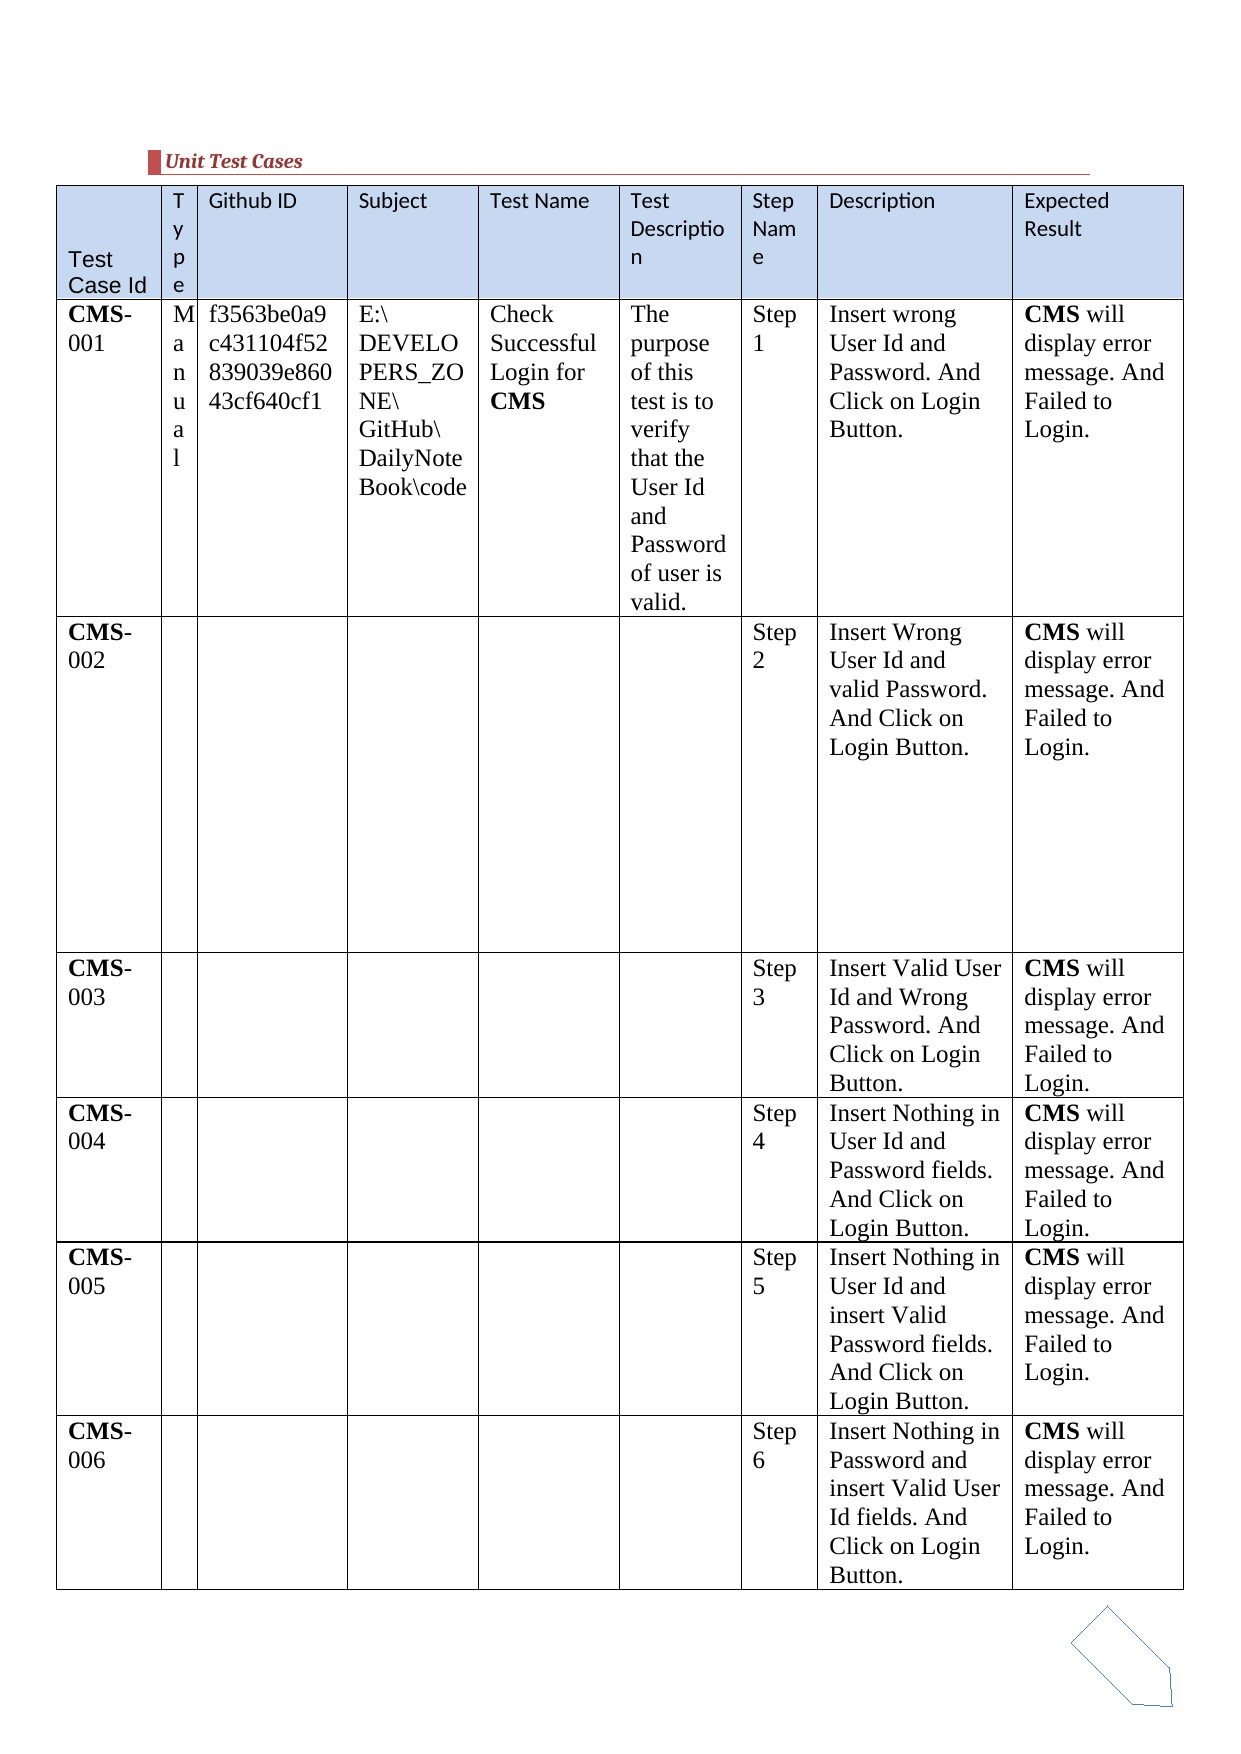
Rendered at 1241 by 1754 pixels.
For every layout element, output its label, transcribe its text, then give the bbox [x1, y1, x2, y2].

table_cell Step5 [742, 1243, 817, 1415]
table_cell f3563be0a9c431104f52839039e86043cf640cf1 [198, 300, 347, 616]
table_cell [198, 953, 347, 1097]
table_cell [198, 1243, 347, 1415]
table_header Step Name [742, 186, 817, 298]
table_cell CMS will display error message. And Failed to Login. [1013, 953, 1183, 1097]
table_cell [348, 617, 478, 952]
table_cell Insert Valid User Id and Wrong Password. And Click on Login Button. [818, 953, 1012, 1097]
table_cell CMS will display error message. And Failed to Login. [1013, 300, 1183, 616]
table_header Github ID [198, 186, 347, 298]
table_cell [198, 1098, 347, 1241]
table_cell Manual [162, 300, 197, 616]
table_cell E:\DEVELOPERS_ZONE\GitHub\DailyNoteBook\code [348, 300, 478, 616]
table_cell [479, 1098, 619, 1241]
table_cell [479, 617, 619, 952]
table_cell Step1 [742, 300, 817, 616]
table_cell [162, 953, 197, 1097]
table_cell [479, 953, 619, 1097]
table_header Description [818, 186, 1012, 298]
table_cell Step2 [742, 617, 817, 952]
table_cell Step4 [742, 1098, 817, 1241]
table_cell Check Successful Login for CMS [479, 300, 619, 616]
table_cell CMS will display error message. And Failed to Login. [1013, 617, 1183, 952]
table_cell [479, 1416, 619, 1588]
table_cell [162, 1416, 197, 1588]
table_cell Step3 [742, 953, 817, 1097]
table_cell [1013, 1243, 1183, 1415]
table_cell [198, 617, 347, 952]
table_cell [620, 953, 741, 1097]
table_cell Step6 [742, 1416, 817, 1588]
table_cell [1013, 1416, 1183, 1588]
table_cell [162, 1098, 197, 1241]
table_cell [162, 617, 197, 952]
table_header Expected Result [1013, 186, 1183, 298]
table_header Test Description [620, 186, 741, 298]
table_header Subject [348, 186, 478, 298]
subtitle Unit Test Cases [161, 150, 1090, 174]
table_cell CMS-002 [57, 617, 161, 952]
table_cell [620, 1243, 741, 1415]
table_cell [620, 1416, 741, 1588]
table_cell [162, 1243, 197, 1415]
table_cell [348, 1098, 478, 1241]
table_cell Insert Nothing in Password and insert Valid User Id fields. And Click on Login Button. [818, 1416, 1012, 1588]
table_cell CMS-003 [57, 953, 161, 1097]
table_cell CMS-001 [57, 300, 161, 616]
table_cell [620, 1098, 741, 1241]
table_cell [348, 1243, 478, 1415]
table_cell Insert Wrong User Id and valid Password. And Click on Login Button. [818, 617, 1012, 952]
table_cell Insert wrong User Id and Password. And Click on Login Button. [818, 300, 1012, 616]
table_cell [348, 1416, 478, 1588]
table_cell Insert Nothing in User Id and Password fields. And Click on Login Button. [818, 1098, 1012, 1241]
table_header Test Case Id [57, 186, 161, 298]
table_cell [198, 1416, 347, 1588]
table_cell CMS-005 [57, 1243, 161, 1415]
table_header Type [162, 186, 197, 298]
table_cell [620, 617, 741, 952]
table_cell CMS will display error message. And Failed to Login. [1013, 1098, 1183, 1241]
table_cell [479, 1243, 619, 1415]
table_cell CMS-004 [57, 1098, 161, 1241]
table_header Test Name [479, 186, 619, 298]
table_cell Insert Nothing in User Id and insert Valid Password fields. And Click on Login Button. [818, 1243, 1012, 1415]
table_cell [348, 953, 478, 1097]
table_cell The purpose of this test is to verify that the User Id and Password of user is valid. [620, 300, 741, 616]
table_cell CMS-006 [57, 1416, 161, 1588]
